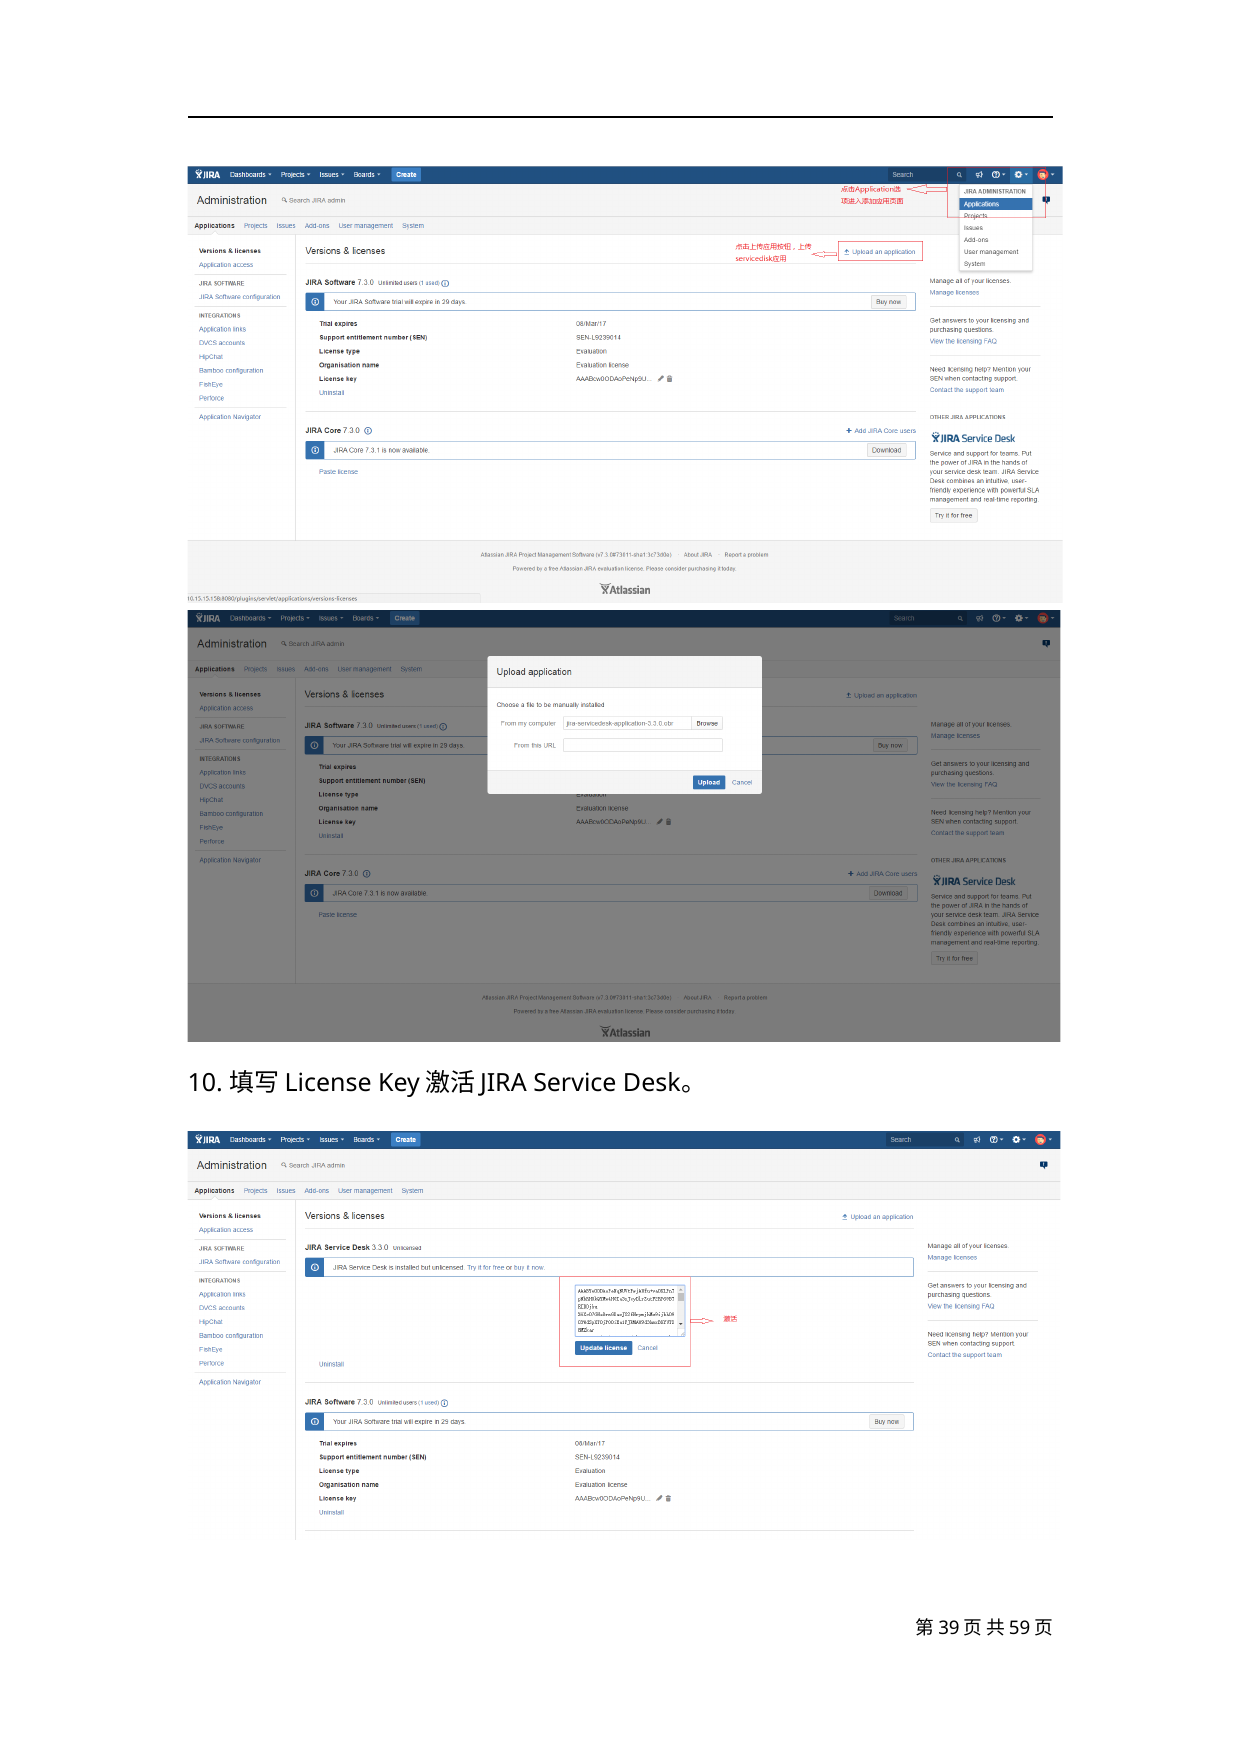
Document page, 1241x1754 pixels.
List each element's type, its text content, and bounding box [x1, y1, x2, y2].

picture [187, 1131, 1061, 1540]
picture [187, 610, 1061, 1042]
picture [187, 166, 1063, 603]
list 填写License Key激活JIRA Service Desk。 [187, 1047, 1053, 1115]
